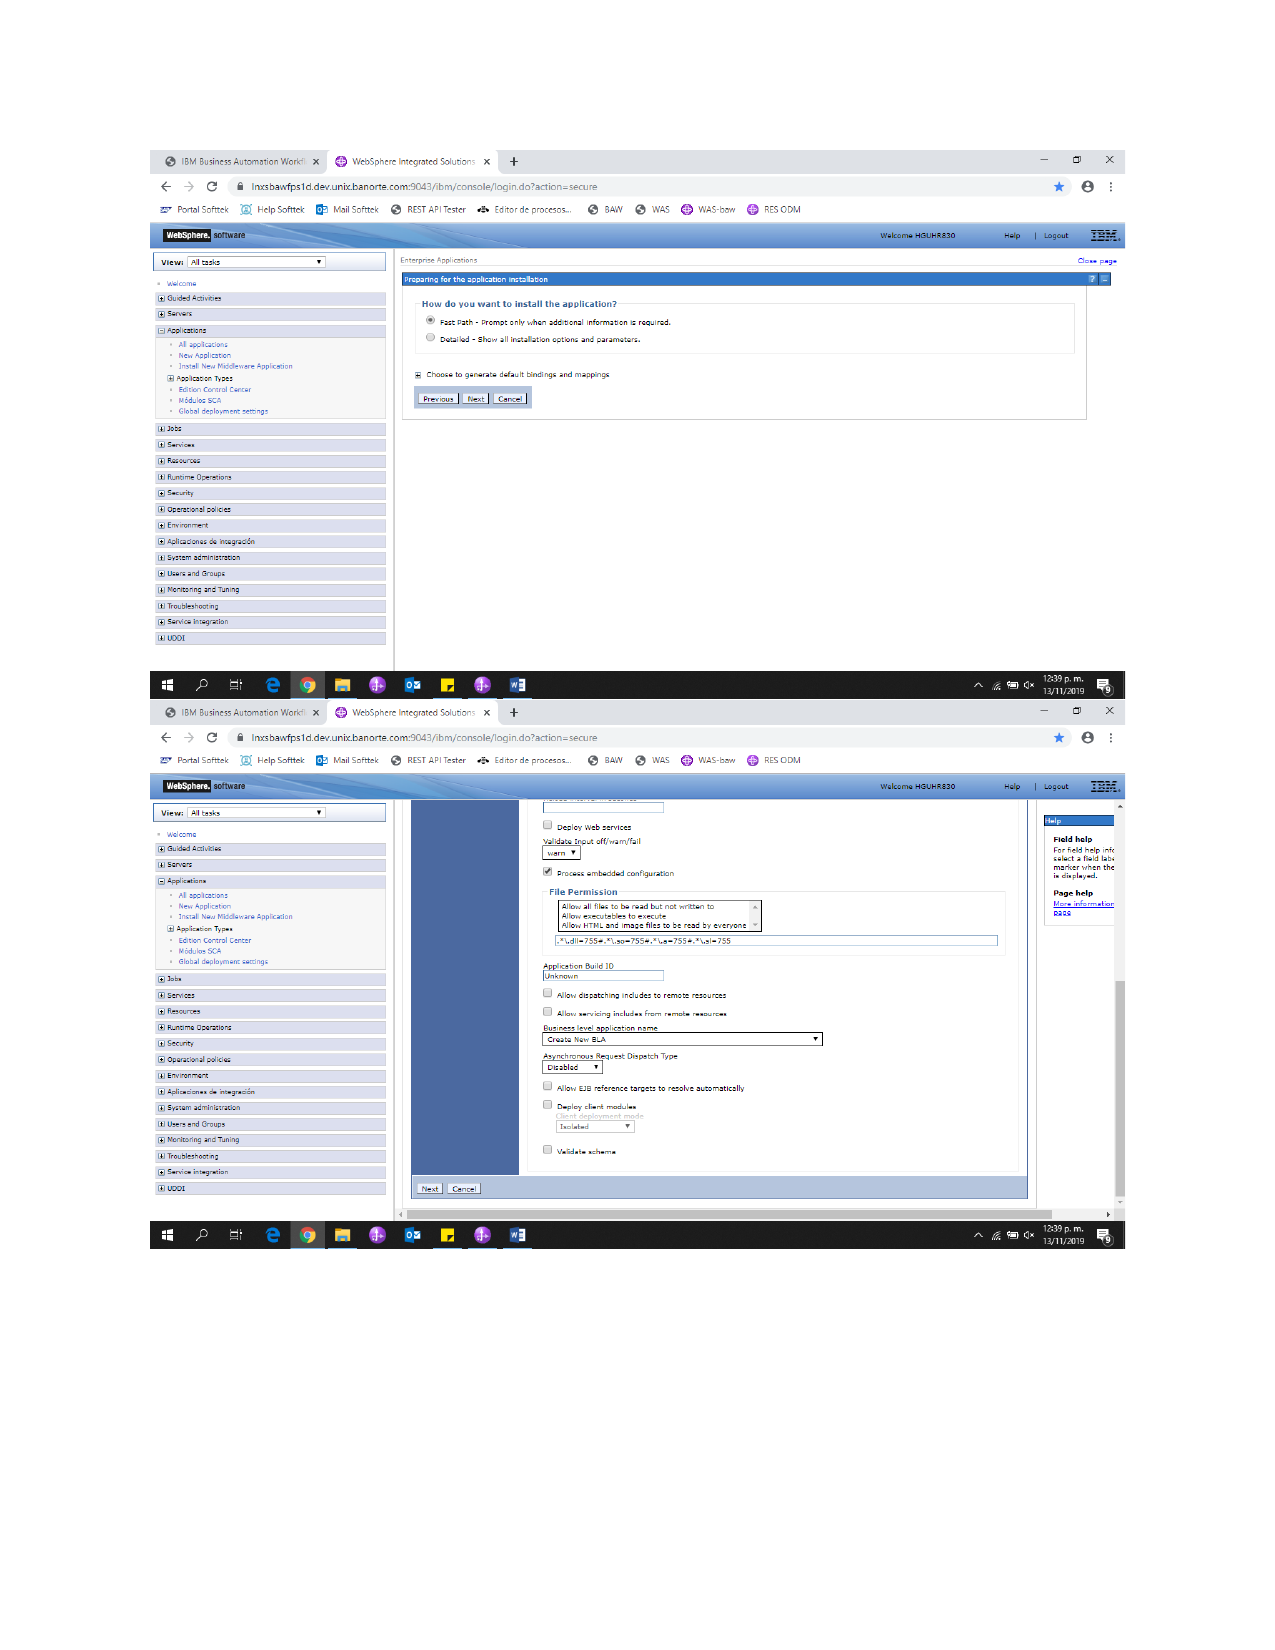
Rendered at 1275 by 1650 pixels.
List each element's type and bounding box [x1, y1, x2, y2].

picture [150, 700, 1125, 1249]
picture [150, 150, 1125, 699]
